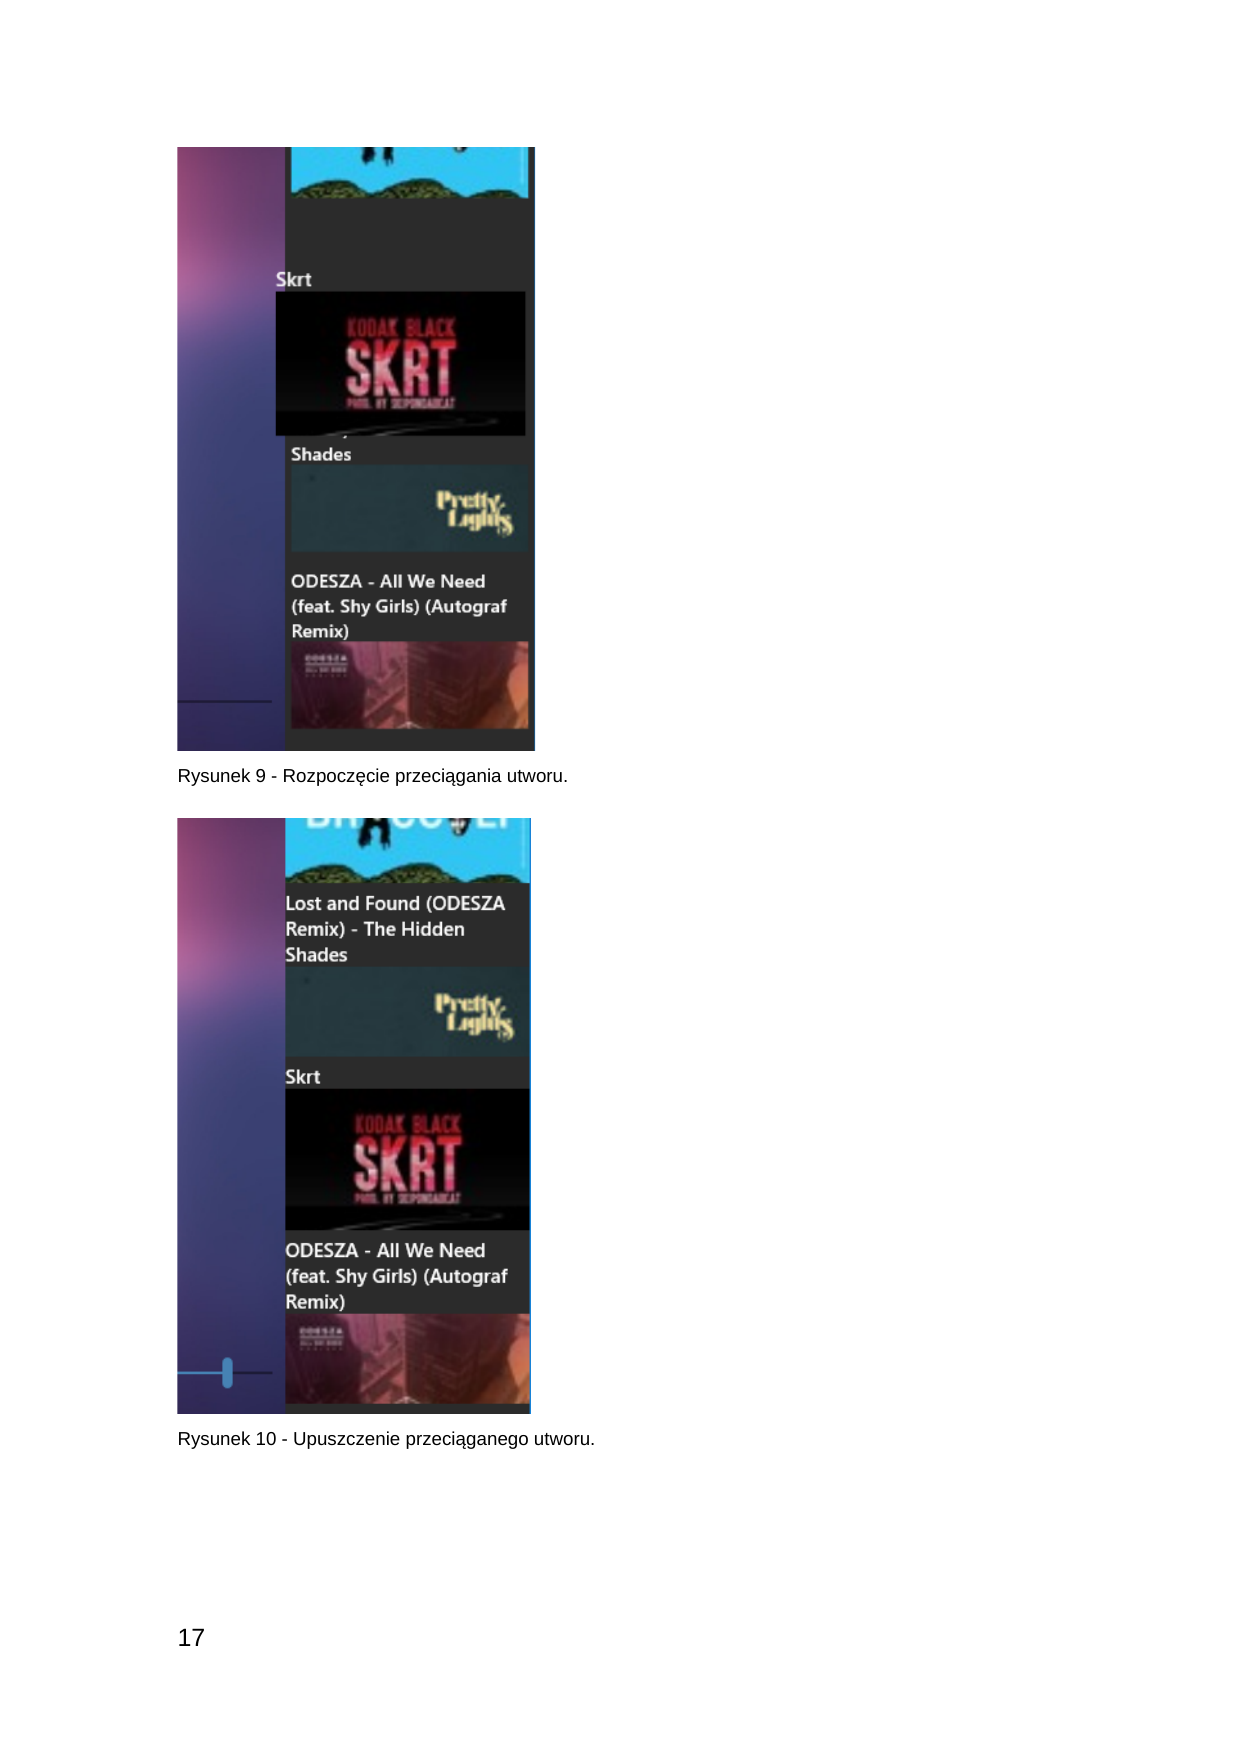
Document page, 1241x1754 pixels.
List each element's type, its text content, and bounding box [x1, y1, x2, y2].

text Rysunek 10 - Upuszczenie przeciąganego utworu. [177, 1428, 1092, 1449]
picture [177, 818, 531, 1414]
picture [177, 147, 536, 751]
text Rysunek 9 - Rozpoczęcie przeciągania utworu. [177, 764, 1092, 786]
